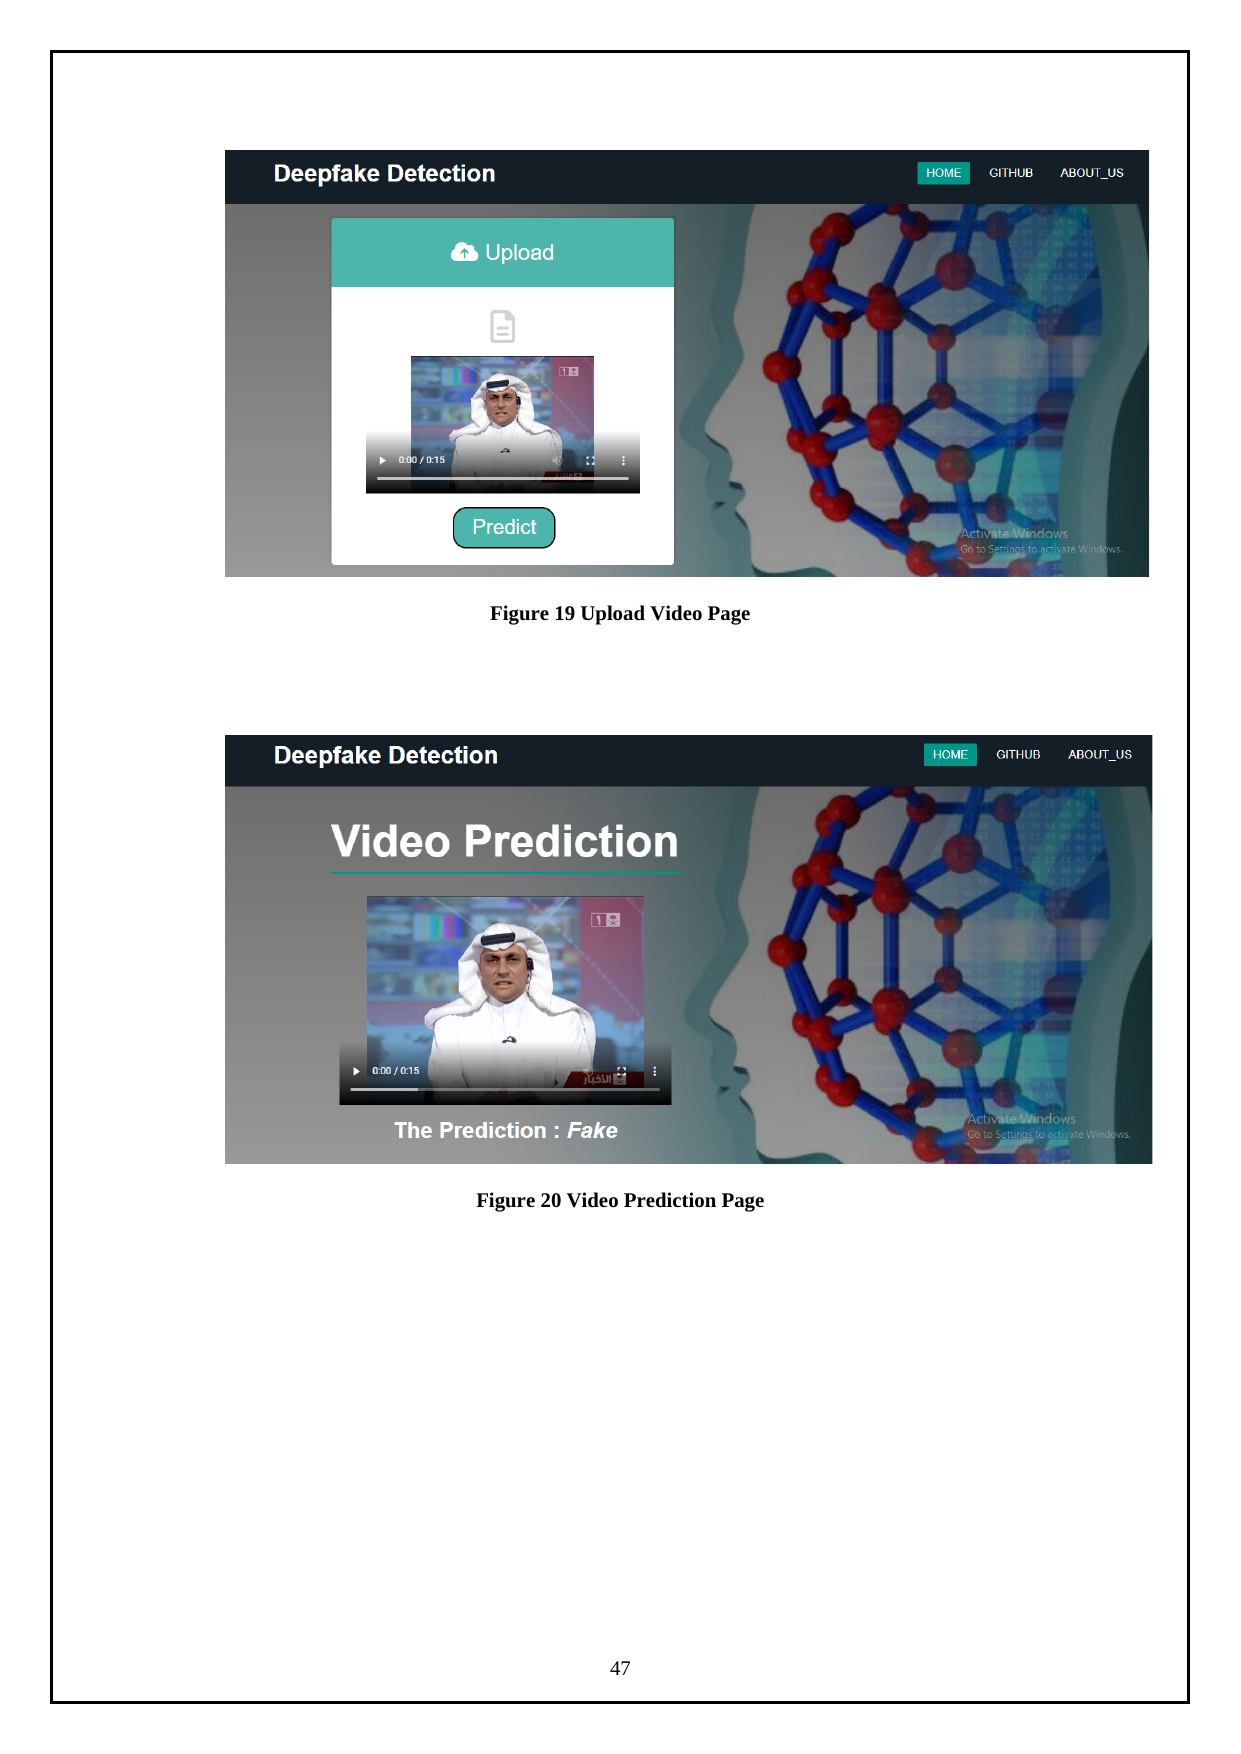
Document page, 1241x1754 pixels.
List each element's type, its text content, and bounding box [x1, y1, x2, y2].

text Figure 19 Upload Video Page [112, 601, 1128, 625]
text Figure 20 Video Prediction Page [112, 1188, 1128, 1212]
picture [225, 735, 1153, 1164]
picture [225, 150, 1150, 577]
